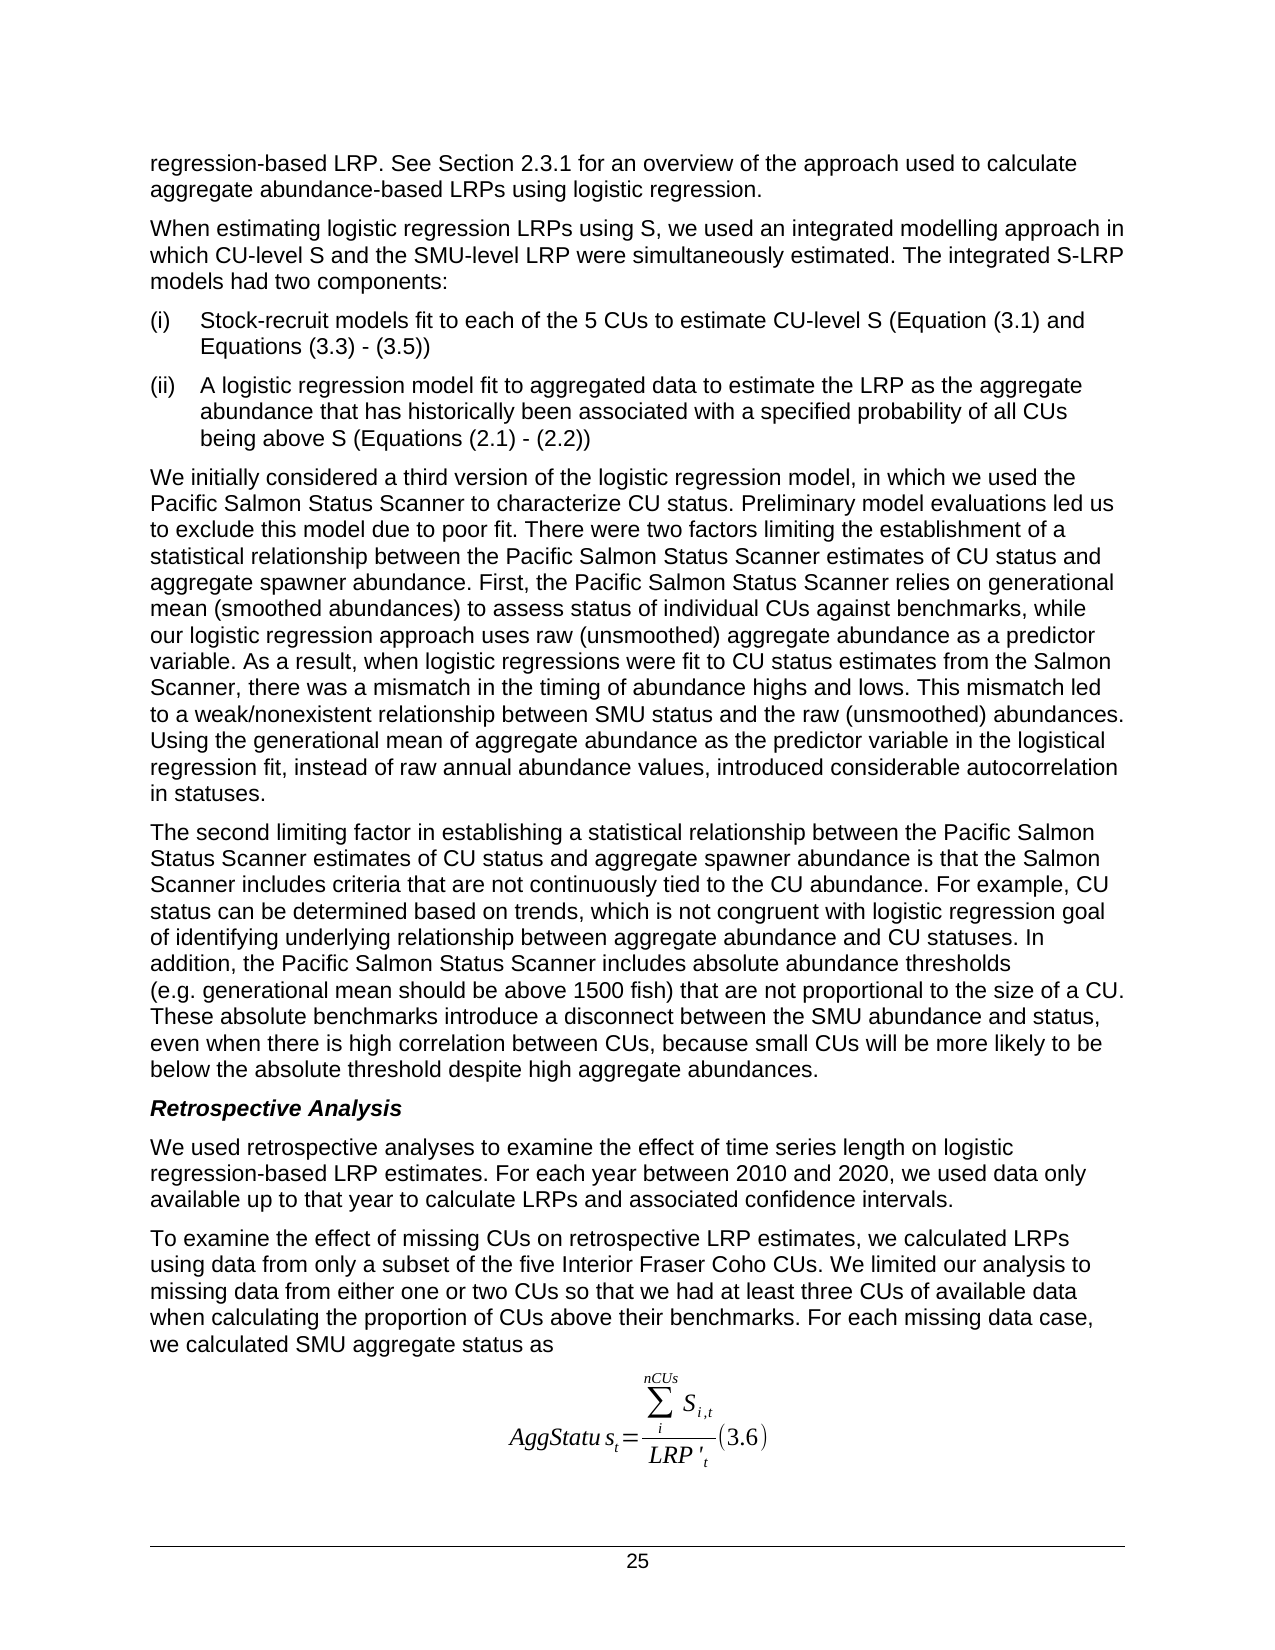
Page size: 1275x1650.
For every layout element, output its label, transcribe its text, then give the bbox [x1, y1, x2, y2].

list Stock-recruit models fit to each of the 5 CUs to estimate CU-level S (Equation (3.1) and Equations (3.3) - (3.5)) [150, 307, 1125, 359]
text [150, 150, 1125, 203]
text The second limiting factor in establishing a statistical relationship between the Pacific Salmon Status Scanner estimates of CU status and aggregate spawner abundance is that the Salmon Scanner includes criteria that are not continuously tied to the CU abundance. For example, CU status can be determined based on trends, which is not congruent with logistic regression goal of identifying underlying relationship between aggregate abundance and CU statuses. In addition, the Pacific Salmon Status Scanner includes absolute abundance thresholds (e.g. generational mean should be above 1500 fish) that are not proportional to the size of a CU. These absolute benchmarks introduce a disconnect between the SMU abundance and status, even when there is high correlation between CUs, because small CUs will be more likely to be below the absolute threshold despite high aggregate abundances. [150, 819, 1125, 1082]
text We used retrospective analyses to examine the effect of time series length on logistic regression-based LRP estimates. For each year between 2010 and 2020, we used data only available up to that year to calculate LRPs and associated confidence intervals. [150, 1133, 1125, 1213]
text We initially considered a third version of the logistic regression model, in which we used the Pacific Salmon Status Scanner to characterize CU status. Preliminary model evaluations led us to exclude this model due to poor fit. There were two factors limiting the establishment of a statistical relationship between the Pacific Salmon Status Scanner estimates of CU status and aggregate spawner abundance. First, the Pacific Salmon Status Scanner relies on generational mean (smoothed abundances) to assess status of individual CUs against benchmarks, while our logistic regression approach uses raw (unsmoothed) aggregate abundance as a predictor variable. As a result, when logistic regressions were fit to CU status estimates from the Salmon Scanner, there was a mismatch in the timing of abundance highs and lows. This mismatch led to a weak/nonexistent relationship between SMU status and the raw (unsmoothed) abundances. Using the generational mean of aggregate abundance as the predictor variable in the logistical regression fit, instead of raw annual abundance values, introduced considerable autocorrelation in statuses. [150, 463, 1125, 806]
text Retrospective Analysis [150, 1095, 1125, 1121]
text When estimating logistic regression LRPs using S, we used an integrated modelling approach in which CU-level S and the SMU-level LRP were simultaneously estimated. The integrated S-LRP models had two components: [150, 215, 1125, 294]
text To examine the effect of missing CUs on retrospective LRP estimates, we calculated LRPs using data from only a subset of the five Interior Fraser Coho CUs. We limited our analysis to missing data from either one or two CUs so that we had at least three CUs of available data when calculating the proportion of CUs above their benchmarks. For each missing data case, we calculated SMU aggregate status as [150, 1225, 1125, 1357]
list A logistic regression model fit to aggregated data to estimate the LRP as the aggregate abundance that has historically been associated with a specified probability of all CUs being above S (Equations (2.1) - (2.2)) [150, 372, 1125, 451]
